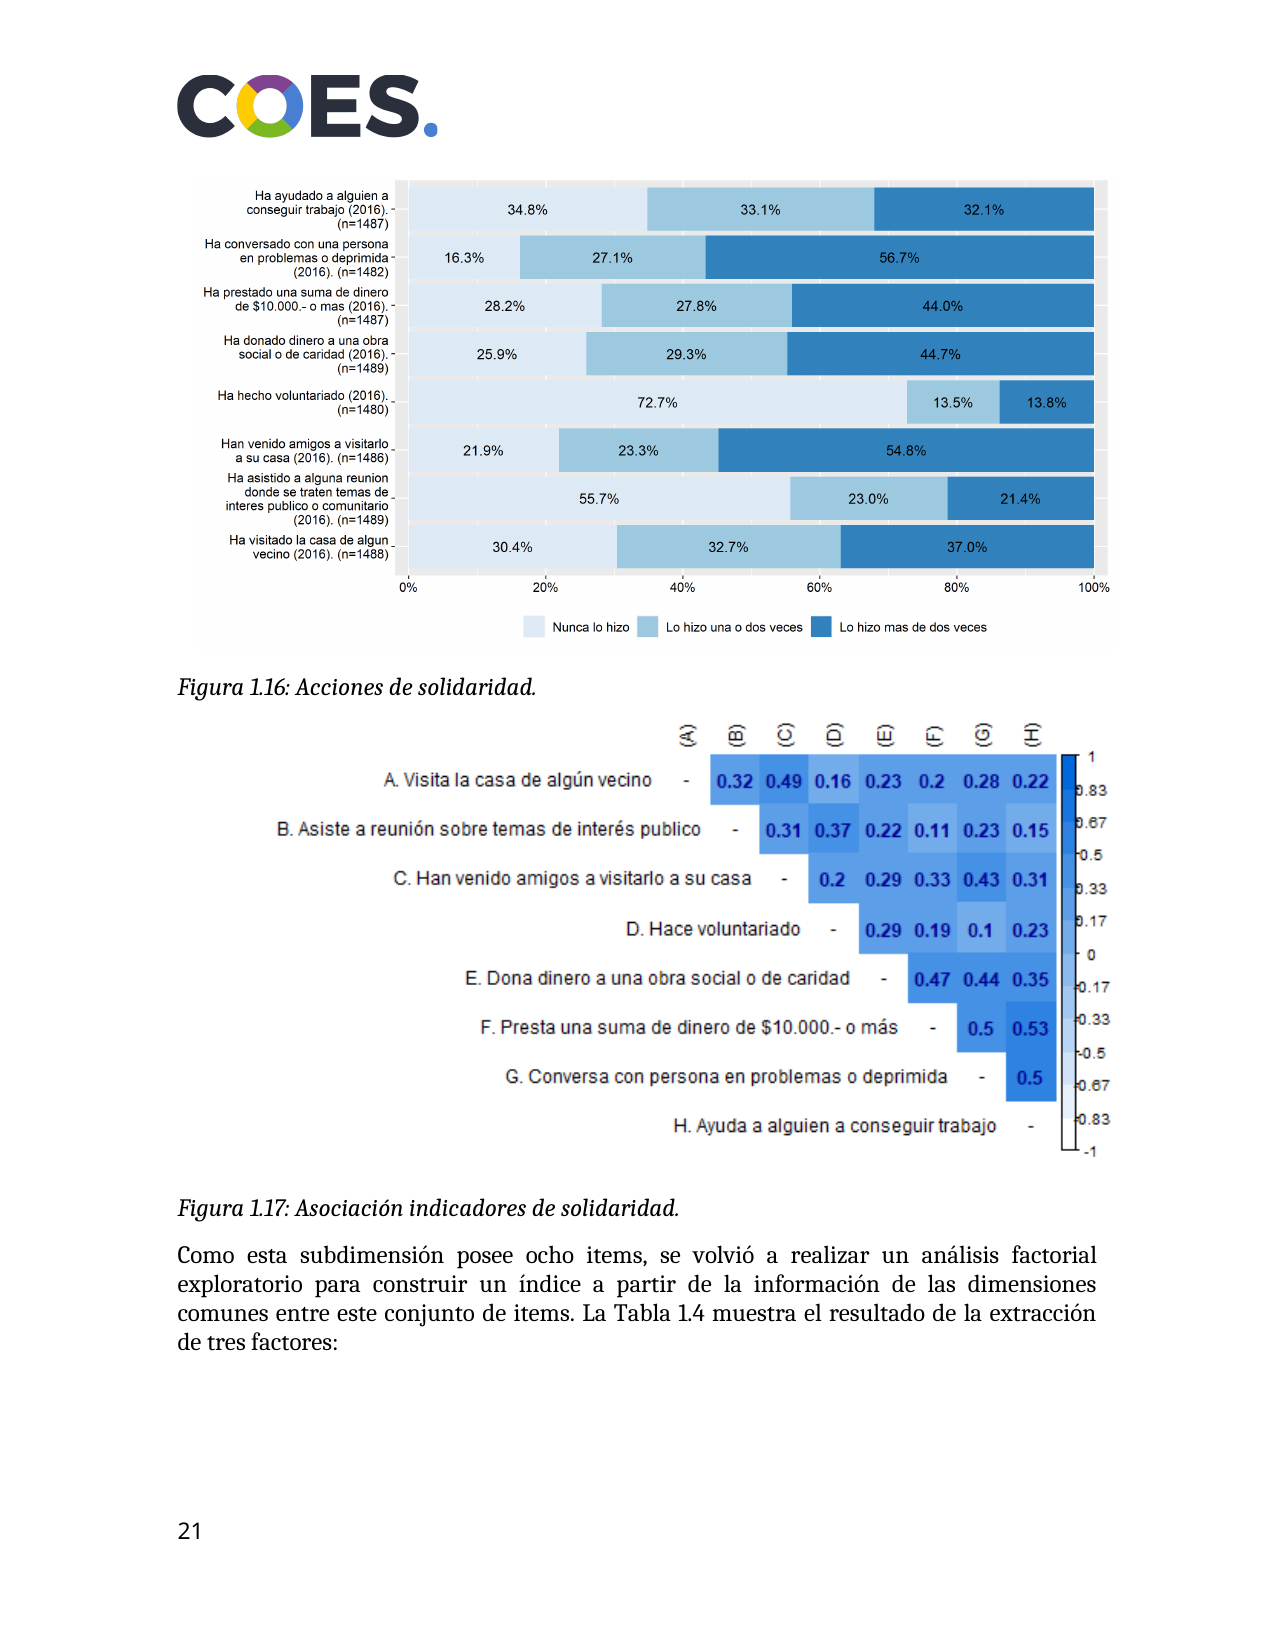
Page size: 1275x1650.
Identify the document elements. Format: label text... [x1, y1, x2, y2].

text Figura 1.16: Acciones de solidaridad. [177, 672, 1098, 701]
picture [177, 75, 438, 146]
text Como esta subdimensión posee ocho items, se volvió a realizar un análisis factorial exploratorio para construir un índice a partir de la información de las dimensiones comunes entre este conjunto de items. La Tabla 1.4 muestra el resultado de la extracción de tres factores: [177, 1241, 1098, 1356]
picture [196, 713, 1115, 1174]
picture [196, 174, 1115, 652]
text Figura 1.17: Asociación indicadores de solidaridad. [177, 1194, 1098, 1223]
